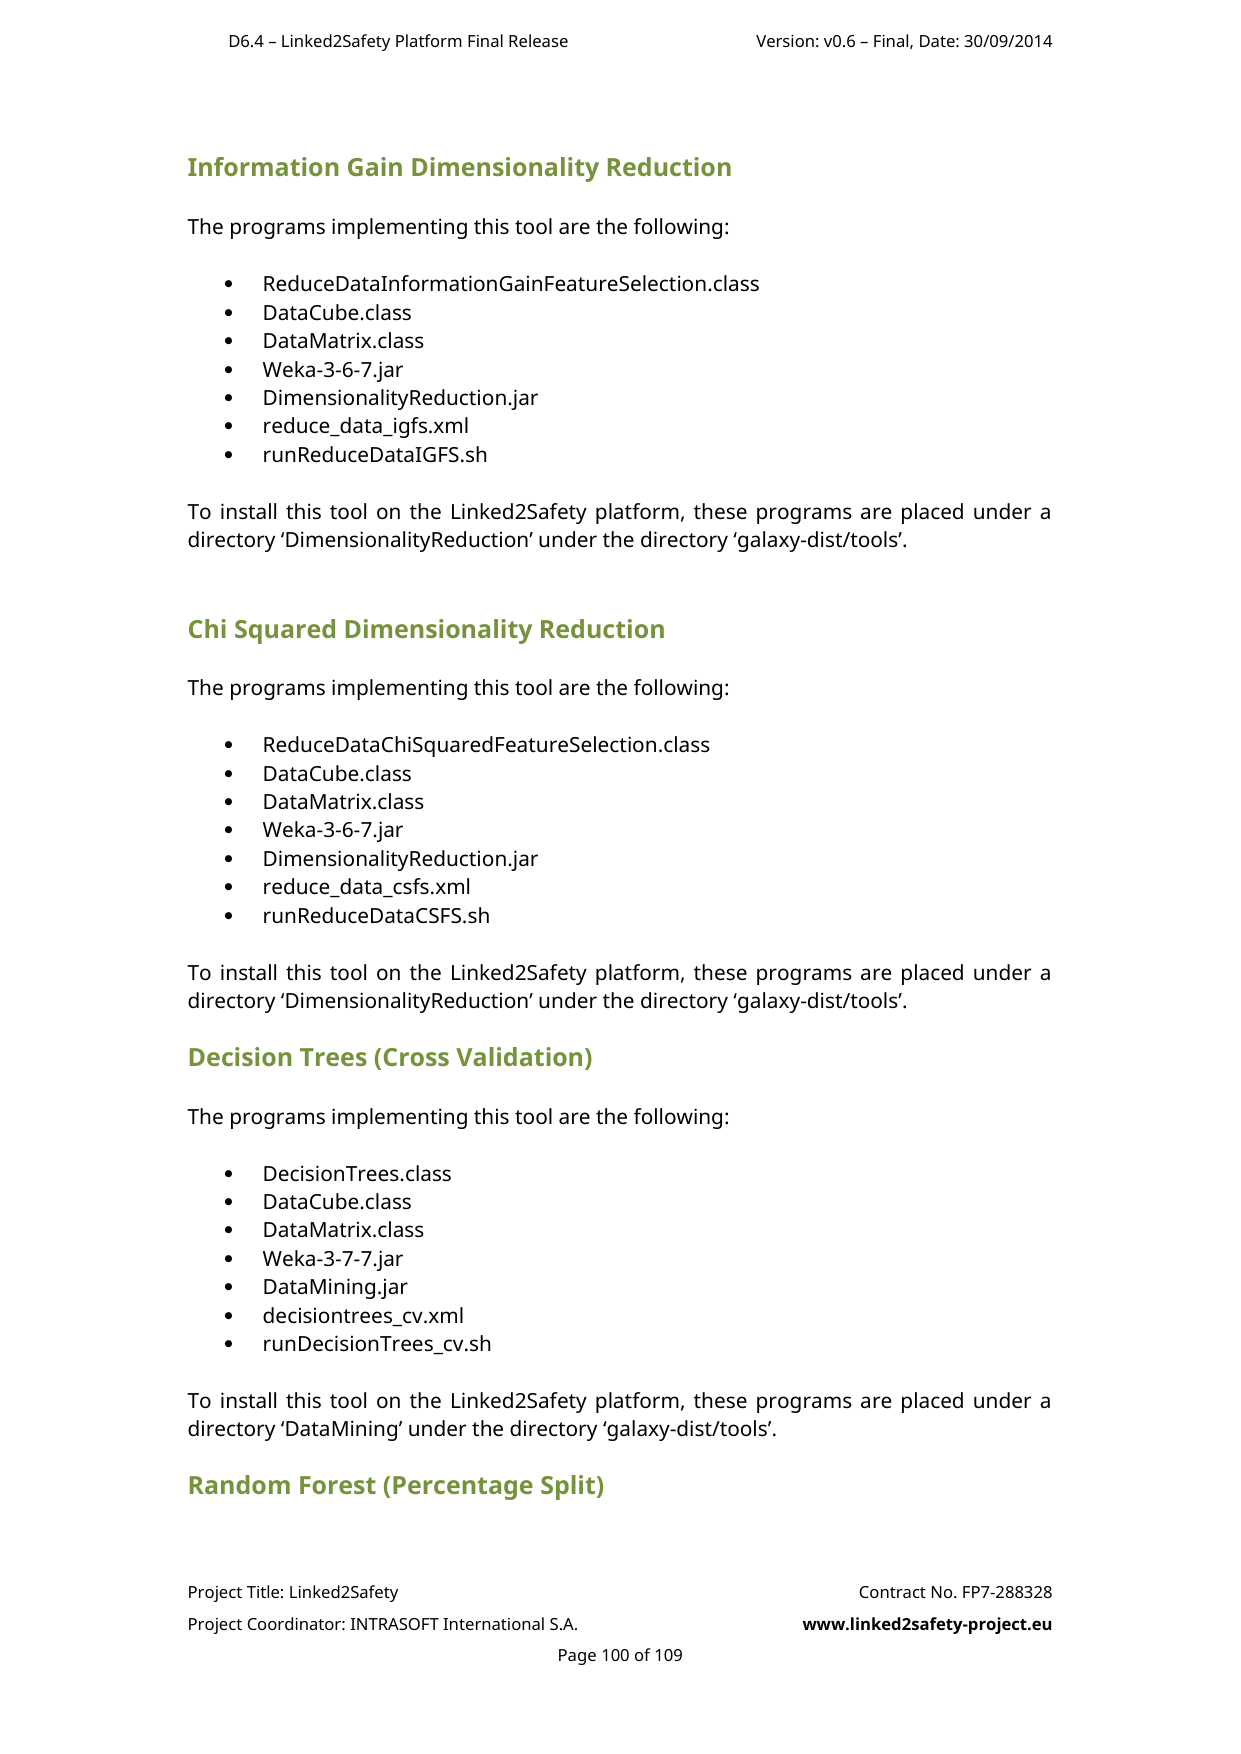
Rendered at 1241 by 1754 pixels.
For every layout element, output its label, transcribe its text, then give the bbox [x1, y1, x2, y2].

list reduce_data_csfs.xml [225, 872, 1053, 901]
list DataMatrix.class [225, 326, 1053, 355]
subtitle Information Gain Dimensionality Reduction [187, 150, 1053, 184]
list DataCube.class [225, 1187, 1053, 1216]
subtitle Random Forest (Percentage Split) [187, 1468, 1053, 1502]
list ReduceDataInformationGainFeatureSelection.class [225, 269, 1053, 298]
text The programs implementing this tool are the following: [187, 212, 1053, 241]
list runDecisionTrees_cv.sh [225, 1329, 1053, 1358]
text To install this tool on the Linked2Safety platform, these programs are placed under a directory ‘DataMining’ under the directory ‘galaxy-dist/tools’. [187, 1386, 1053, 1443]
text The programs implementing this tool are the following: [187, 1102, 1053, 1130]
list DataMatrix.class [225, 787, 1053, 816]
list ReduceDataChiSquaredFeatureSelection.class [225, 730, 1053, 759]
list runReduceDataIGFS.sh [225, 440, 1053, 468]
list DecisionTrees.class [225, 1159, 1053, 1187]
list DataMatrix.class [225, 1216, 1053, 1244]
list Weka-3-6-7.jar [225, 355, 1053, 383]
list reduce_data_igfs.xml [225, 412, 1053, 440]
text The programs implementing this tool are the following: [187, 673, 1053, 702]
list DimensionalityReduction.jar [225, 844, 1053, 872]
list DataCube.class [225, 298, 1053, 326]
list Weka-3-7-7.jar [225, 1244, 1053, 1272]
list Weka-3-6-7.jar [225, 816, 1053, 844]
list DataCube.class [225, 759, 1053, 787]
list decisiontrees_cv.xml [225, 1301, 1053, 1329]
list DimensionalityReduction.jar [225, 383, 1053, 412]
subtitle Decision Trees (Cross Validation) [187, 1040, 1053, 1074]
subtitle Chi Squared Dimensionality Reduction [187, 611, 1053, 645]
list DataMining.jar [225, 1272, 1053, 1301]
list runReduceDataCSFS.sh [225, 901, 1053, 929]
